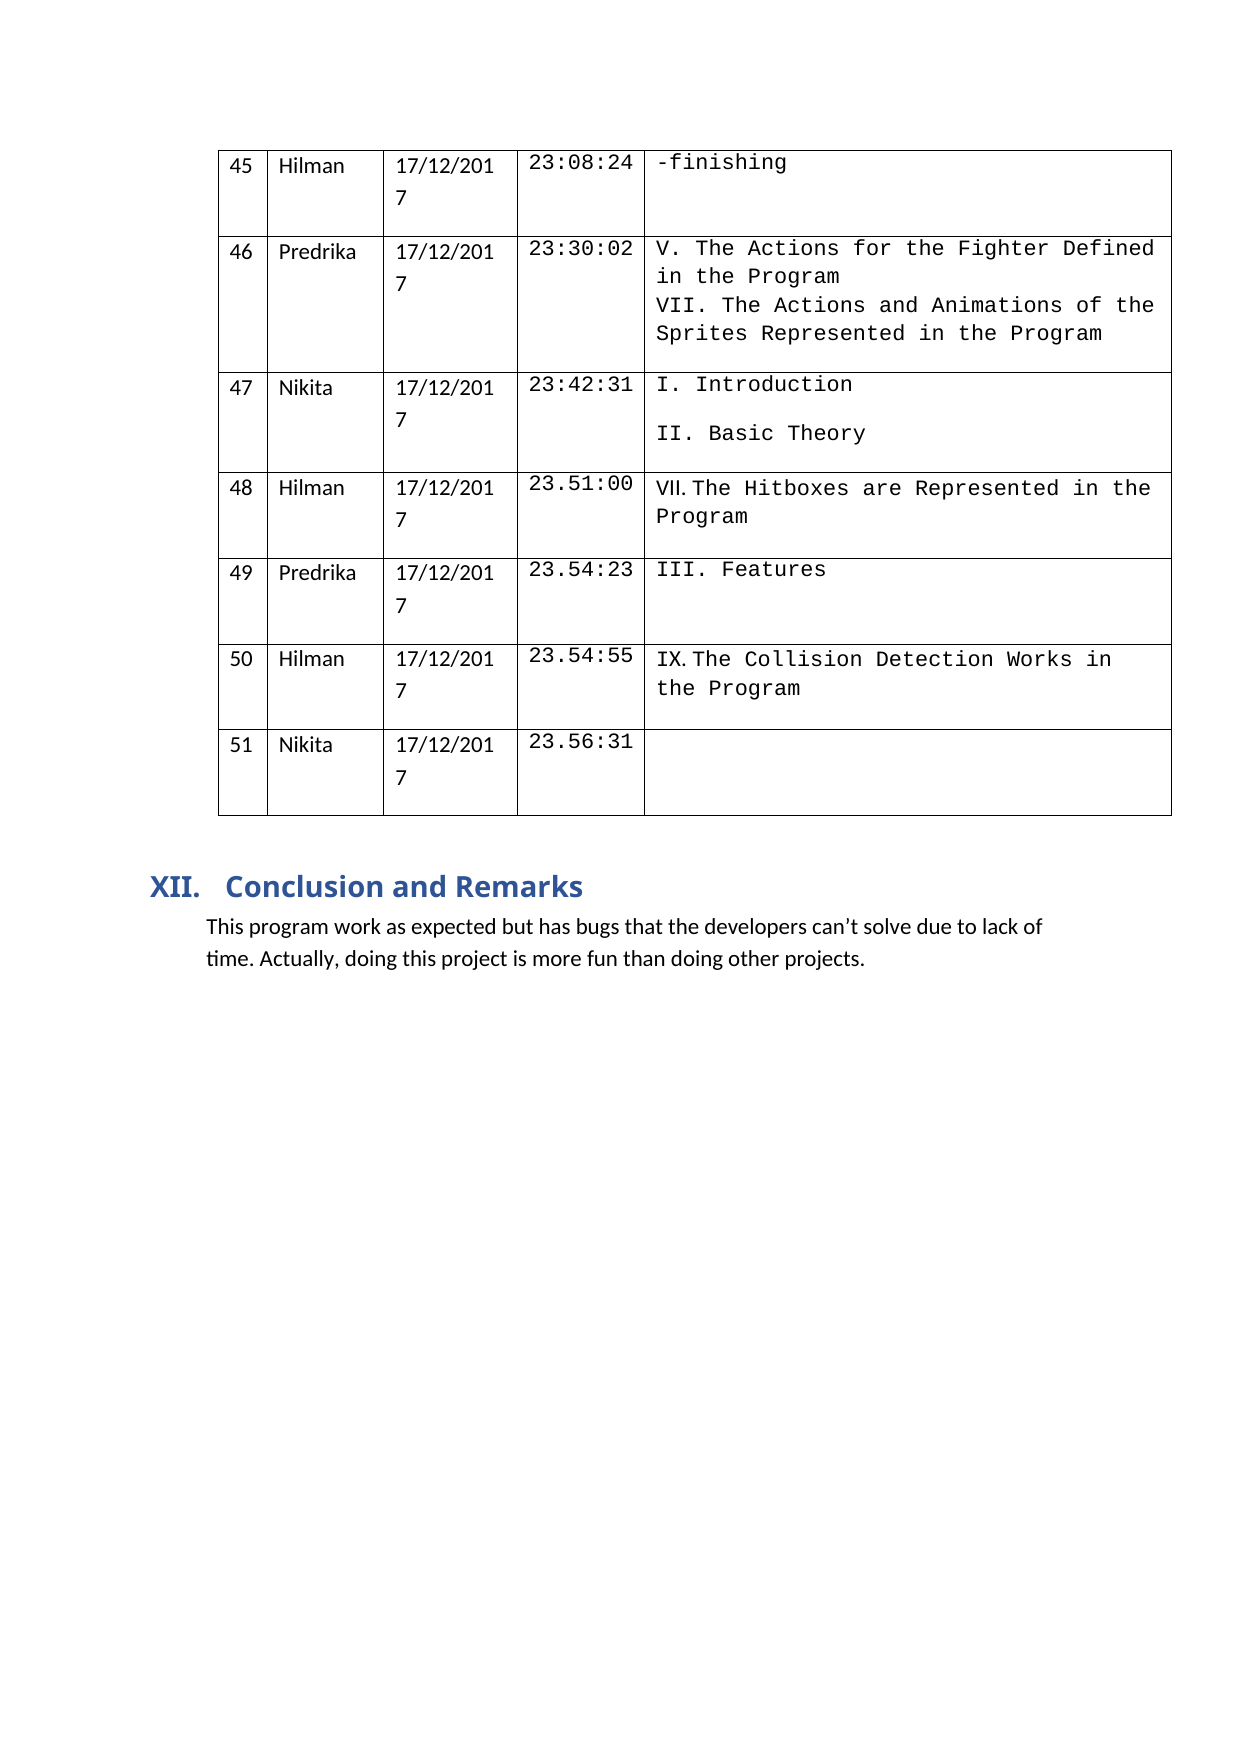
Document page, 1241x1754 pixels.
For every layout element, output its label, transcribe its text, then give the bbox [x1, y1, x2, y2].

table_cell 17/12/2017 [384, 730, 517, 815]
subtitle Conclusion and Remarks [150, 866, 1090, 906]
table_cell 23:08:24 [518, 151, 644, 236]
table_cell Hilman [268, 151, 383, 236]
table_cell 23:30:02 [518, 237, 644, 372]
table_cell 23.51:00 [518, 473, 644, 557]
table_cell 17/12/2017 [384, 645, 517, 729]
table_cell 23.54:55 [518, 645, 644, 729]
table_cell 46 [219, 237, 267, 372]
table_cell 23.56:31 [518, 730, 644, 815]
table_cell Hilman [268, 473, 383, 557]
table_cell I. Introduction II. Basic Theory [645, 373, 1171, 472]
table_cell Predrika [268, 237, 383, 372]
table_cell [645, 730, 1171, 815]
table_cell 17/12/2017 [384, 237, 517, 372]
table_cell 23:42:31 [518, 373, 644, 472]
table_cell 23.54:23 [518, 559, 644, 643]
table_cell V. The Actions for the Fighter Defined in the Program VII. The Actions and Animations of the Sprites Represented in the Program [645, 237, 1171, 372]
table_cell IX. The Collision Detection Works in the Program [645, 645, 1171, 729]
table_cell -finishing [645, 151, 1171, 236]
table_cell 45 [219, 151, 267, 236]
table_cell 47 [219, 373, 267, 472]
table_cell 49 [219, 559, 267, 643]
table_cell 17/12/2017 [384, 473, 517, 557]
table_cell 48 [219, 473, 267, 557]
table_cell III. Features [645, 559, 1171, 643]
table_cell 17/12/2017 [384, 559, 517, 643]
table_cell Nikita [268, 730, 383, 815]
table_cell 17/12/2017 [384, 373, 517, 472]
table_cell Nikita [268, 373, 383, 472]
table_cell 50 [219, 645, 267, 729]
table_cell Predrika [268, 559, 383, 643]
table_cell VII. The Hitboxes are Represented in the Program [645, 473, 1171, 557]
table_cell 17/12/2017 [384, 151, 517, 236]
table_cell 51 [219, 730, 267, 815]
table_cell Hilman [268, 645, 383, 729]
text This program work as expected but has bugs that the developers can’t solve due to lack of time. Actually, doing this project is more fun than doing other projects. [206, 912, 1090, 972]
